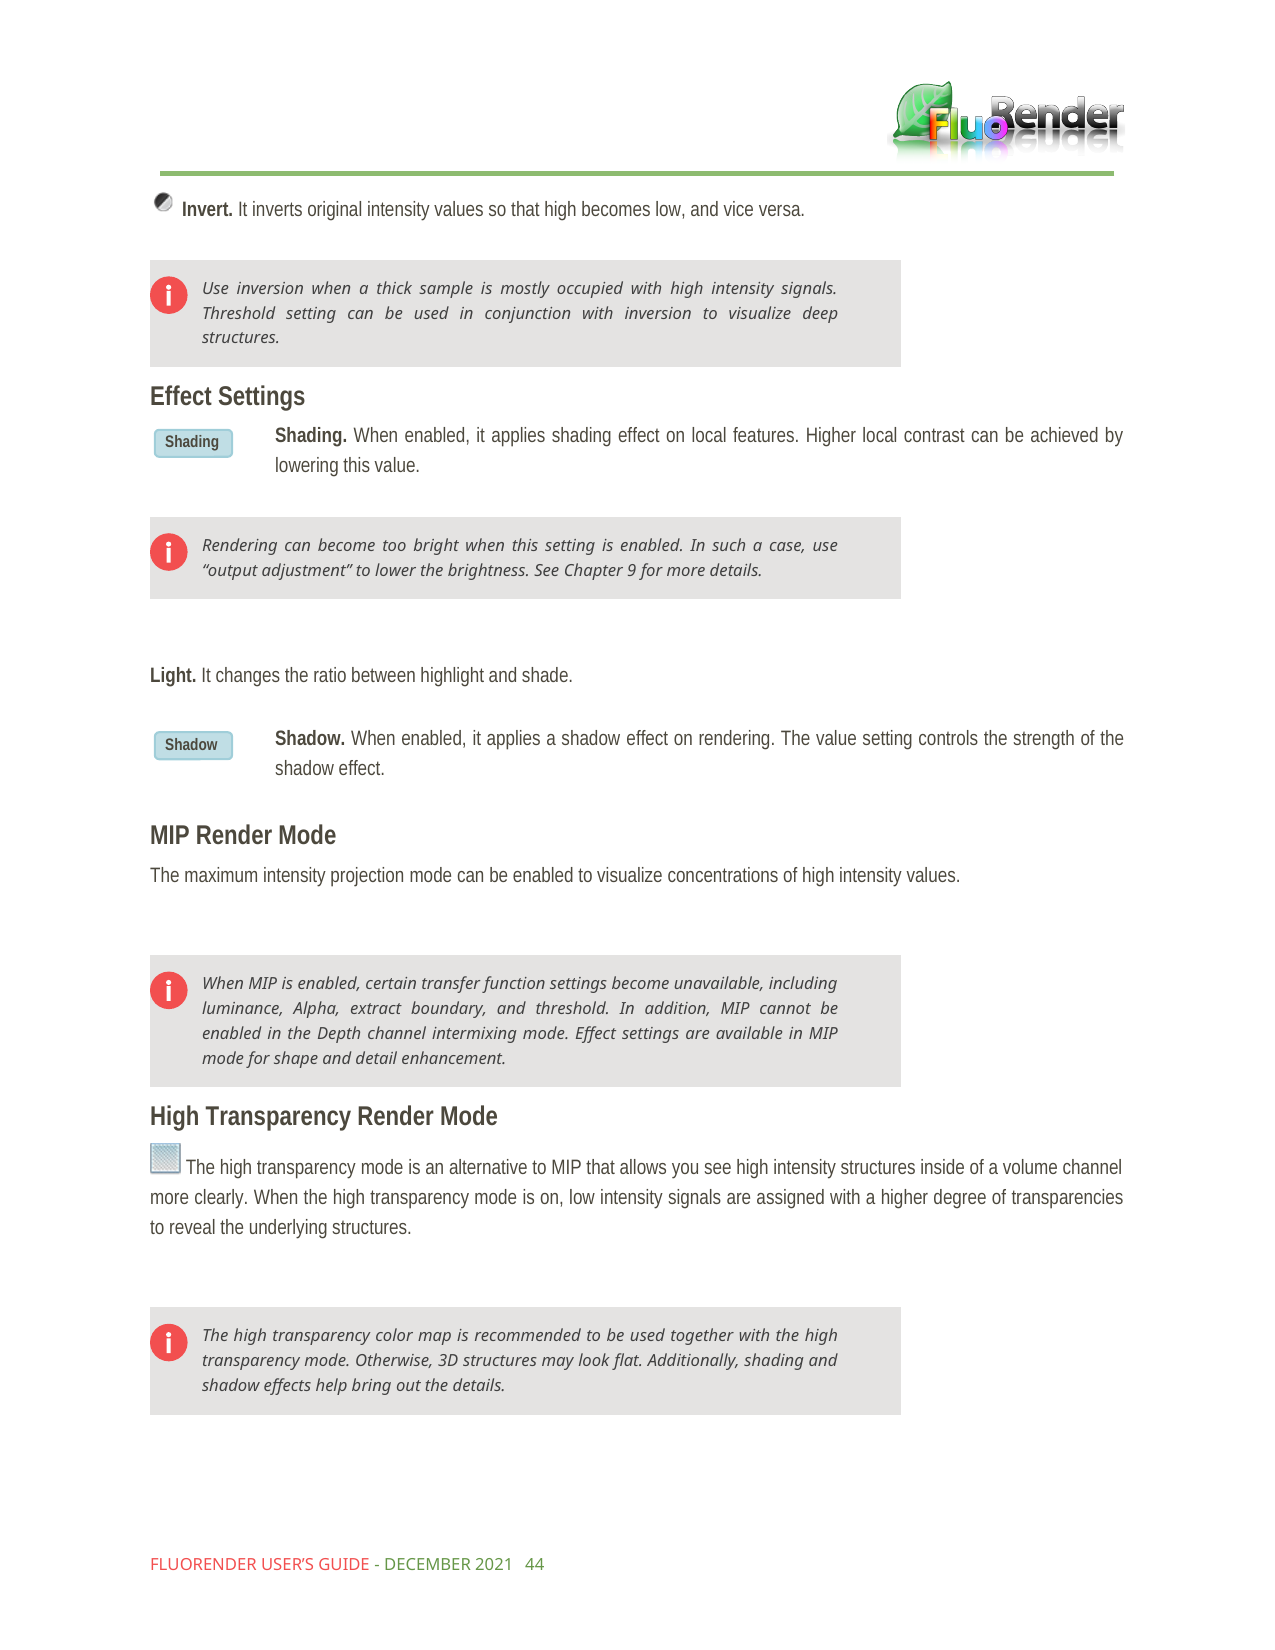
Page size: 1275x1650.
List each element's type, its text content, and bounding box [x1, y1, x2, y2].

picture [150, 1143, 181, 1175]
subtitle Effect Settings [150, 380, 1125, 411]
table_header [150, 1307, 202, 1415]
table_header Rendering can become too bright when this setting is enabled. In such a case, use “output adjustment” to lower the brightness. See Chapter 9 for more details. [202, 517, 901, 599]
table_header [150, 517, 202, 599]
text Shadow. When enabled, it applies a shadow effect on rendering. The value setting controls the strength of the shadow effect. [150, 726, 1125, 780]
text Shading. When enabled, it applies shading effect on local features. Higher local contrast can be achieved by lowering this value. [150, 423, 1125, 477]
text The high transparency mode is an alternative to MIP that allows you see high intensity structures inside of a volume channel more clearly. When the high transparency mode is on, low intensity signals are assigned with a higher degree of transparencies to reveal the underlying structures. [150, 1143, 1125, 1239]
table_header When MIP is enabled, certain transfer function settings become unavailable, including luminance, Alpha, extract boundary, and threshold. In addition, MIP cannot be enabled in the Depth channel intermixing mode. Effect settings are available in MIP mode for shape and detail enhancement. [202, 955, 901, 1087]
picture [887, 75, 1125, 165]
subtitle High Transparency Render Mode [150, 1100, 1125, 1131]
table_header [150, 260, 202, 367]
text Invert. It inverts original intensity values so that high becomes low, and vice versa. [150, 189, 1125, 220]
table_header [150, 955, 202, 1087]
subtitle MIP Render Mode [150, 819, 1125, 850]
text The maximum intensity projection mode can be enabled to visualize concentrations of high intensity values. [150, 862, 1125, 886]
picture [150, 188, 177, 216]
table_header The high transparency color map is recommended to be used together with the high transparency mode. Otherwise, 3D structures may look flat. Additionally, shading and shadow effects help bring out the details. [202, 1307, 901, 1415]
text Light. It changes the ratio between highlight and shade. [150, 663, 1125, 687]
table_header Use inversion when a thick sample is mostly occupied with high intensity signals. Threshold setting can be used in conjunction with inversion to visualize deep structures. [202, 260, 901, 367]
